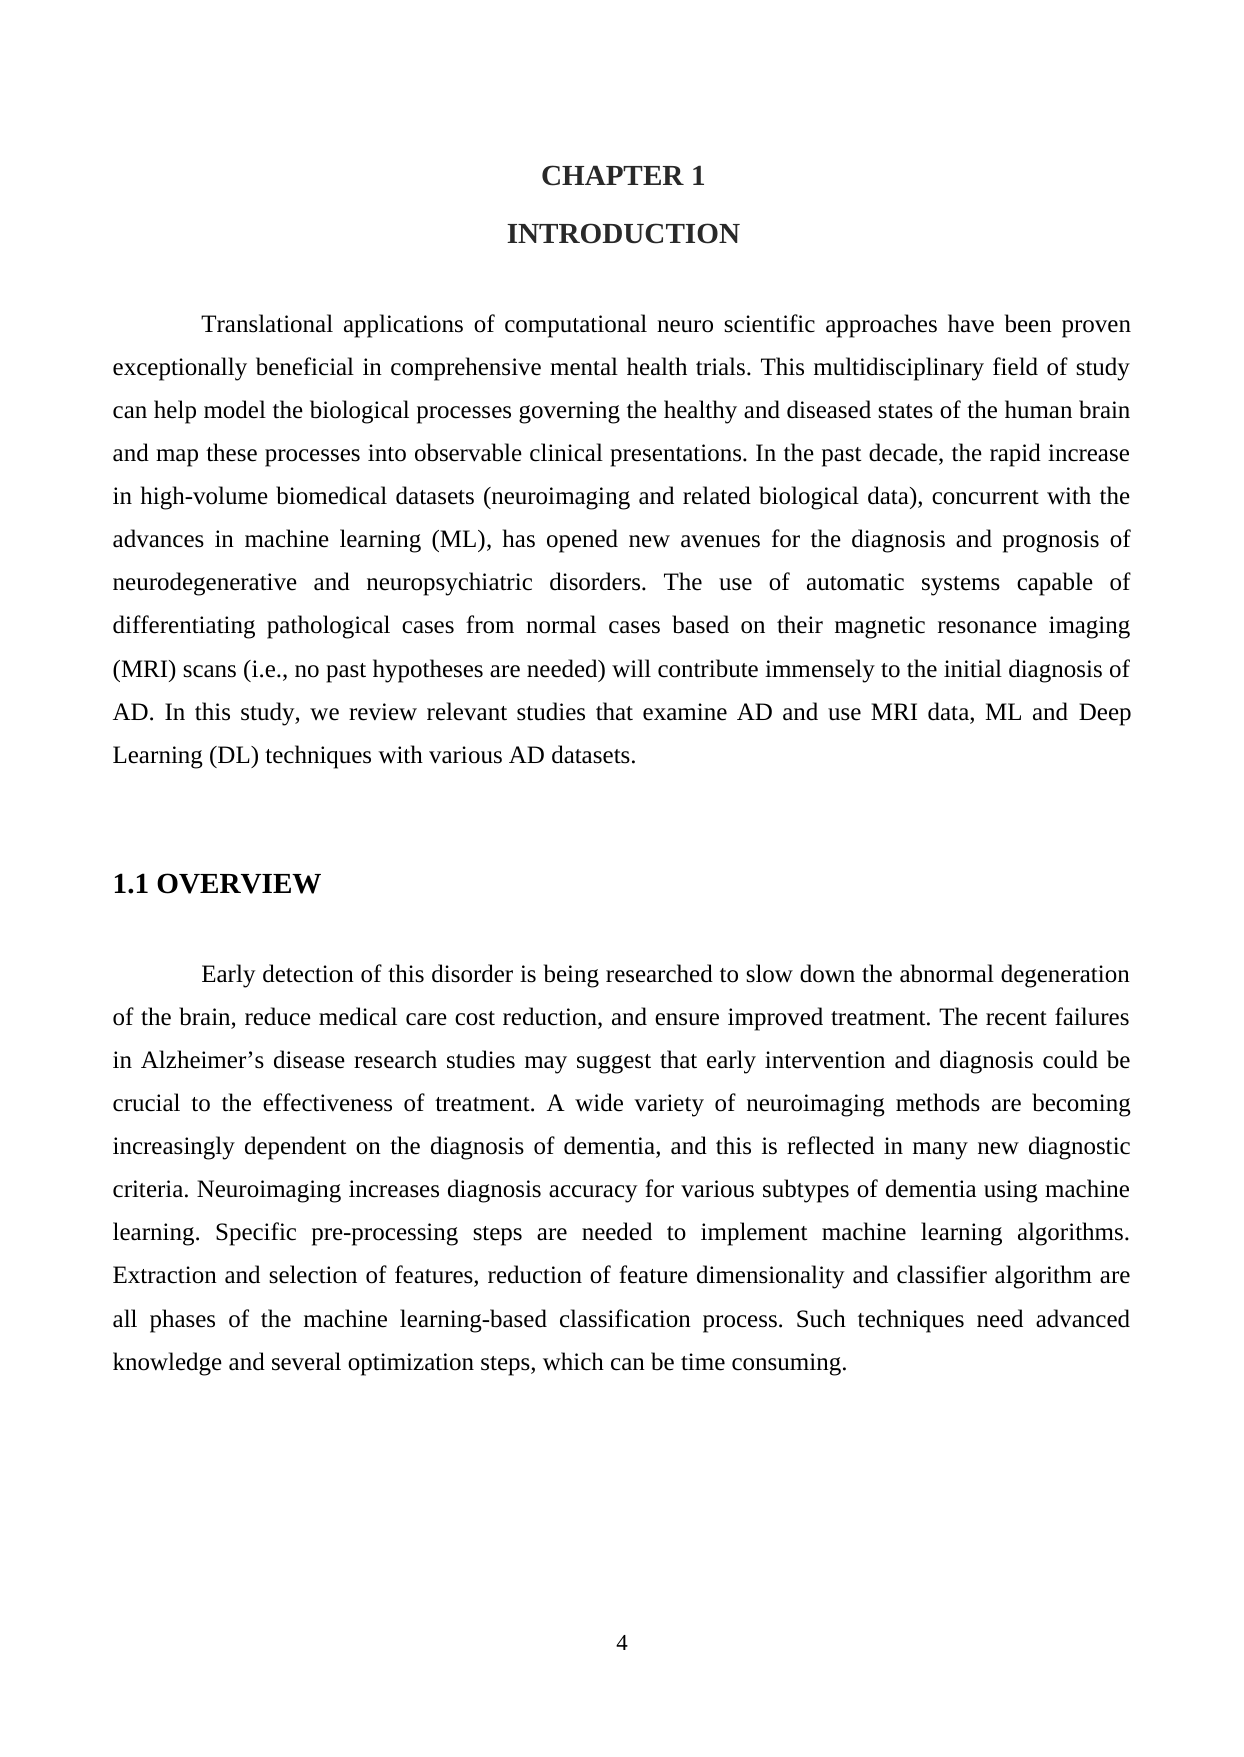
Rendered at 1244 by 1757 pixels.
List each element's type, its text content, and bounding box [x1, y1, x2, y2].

text CHAPTER 1 [378, 158, 868, 192]
text INTRODUCTION [379, 217, 868, 250]
text Translational applications of computational neuro scientific approaches have been proven exceptionally beneficial in comprehensive mental health trials. This multidisciplinary field of study can help model the biological processes governing the healthy and diseased states of the human brain and map these processes into observable clinical presentations. In the past decade, the rapid increase in high-volume biomedical datasets (neuroimaging and related biological data), concurrent with the advances in machine learning (ML), has opened new avenues for the diagnosis and prognosis of neurodegenerative and neuropsychiatric disorders. The use of automatic systems capable of differentiating pathological cases from normal cases based on their magnetic resonance imaging (MRI) scans (i.e., no past hypotheses are needed) will contribute immensely to the initial diagnosis of AD. In this study, we review relevant studies that examine AD and use MRI data, ML and Deep Learning (DL) techniques with various AD datasets. [112, 309, 1131, 769]
text Early detection of this disorder is being researched to slow down the abnormal degeneration of the brain, reduce medical care cost reduction, and ensure improved treatment. The recent failures in Alzheimer’s disease research studies may suggest that early intervention and diagnosis could be crucial to the effectiveness of treatment. A wide variety of neuroimaging methods are becoming increasingly dependent on the diagnosis of dementia, and this is reflected in many new diagnostic criteria. Neuroimaging increases diagnosis accuracy for various subtypes of dementia using machine learning. Specific pre-processing steps are needed to implement machine learning algorithms. Extraction and selection of features, reduction of feature dimensionality and classifier algorithm are all phases of the machine learning-based classification process. Such techniques need advanced knowledge and several optimization steps, which can be time consuming. [112, 959, 1131, 1376]
list OVERVIEW [112, 867, 868, 900]
